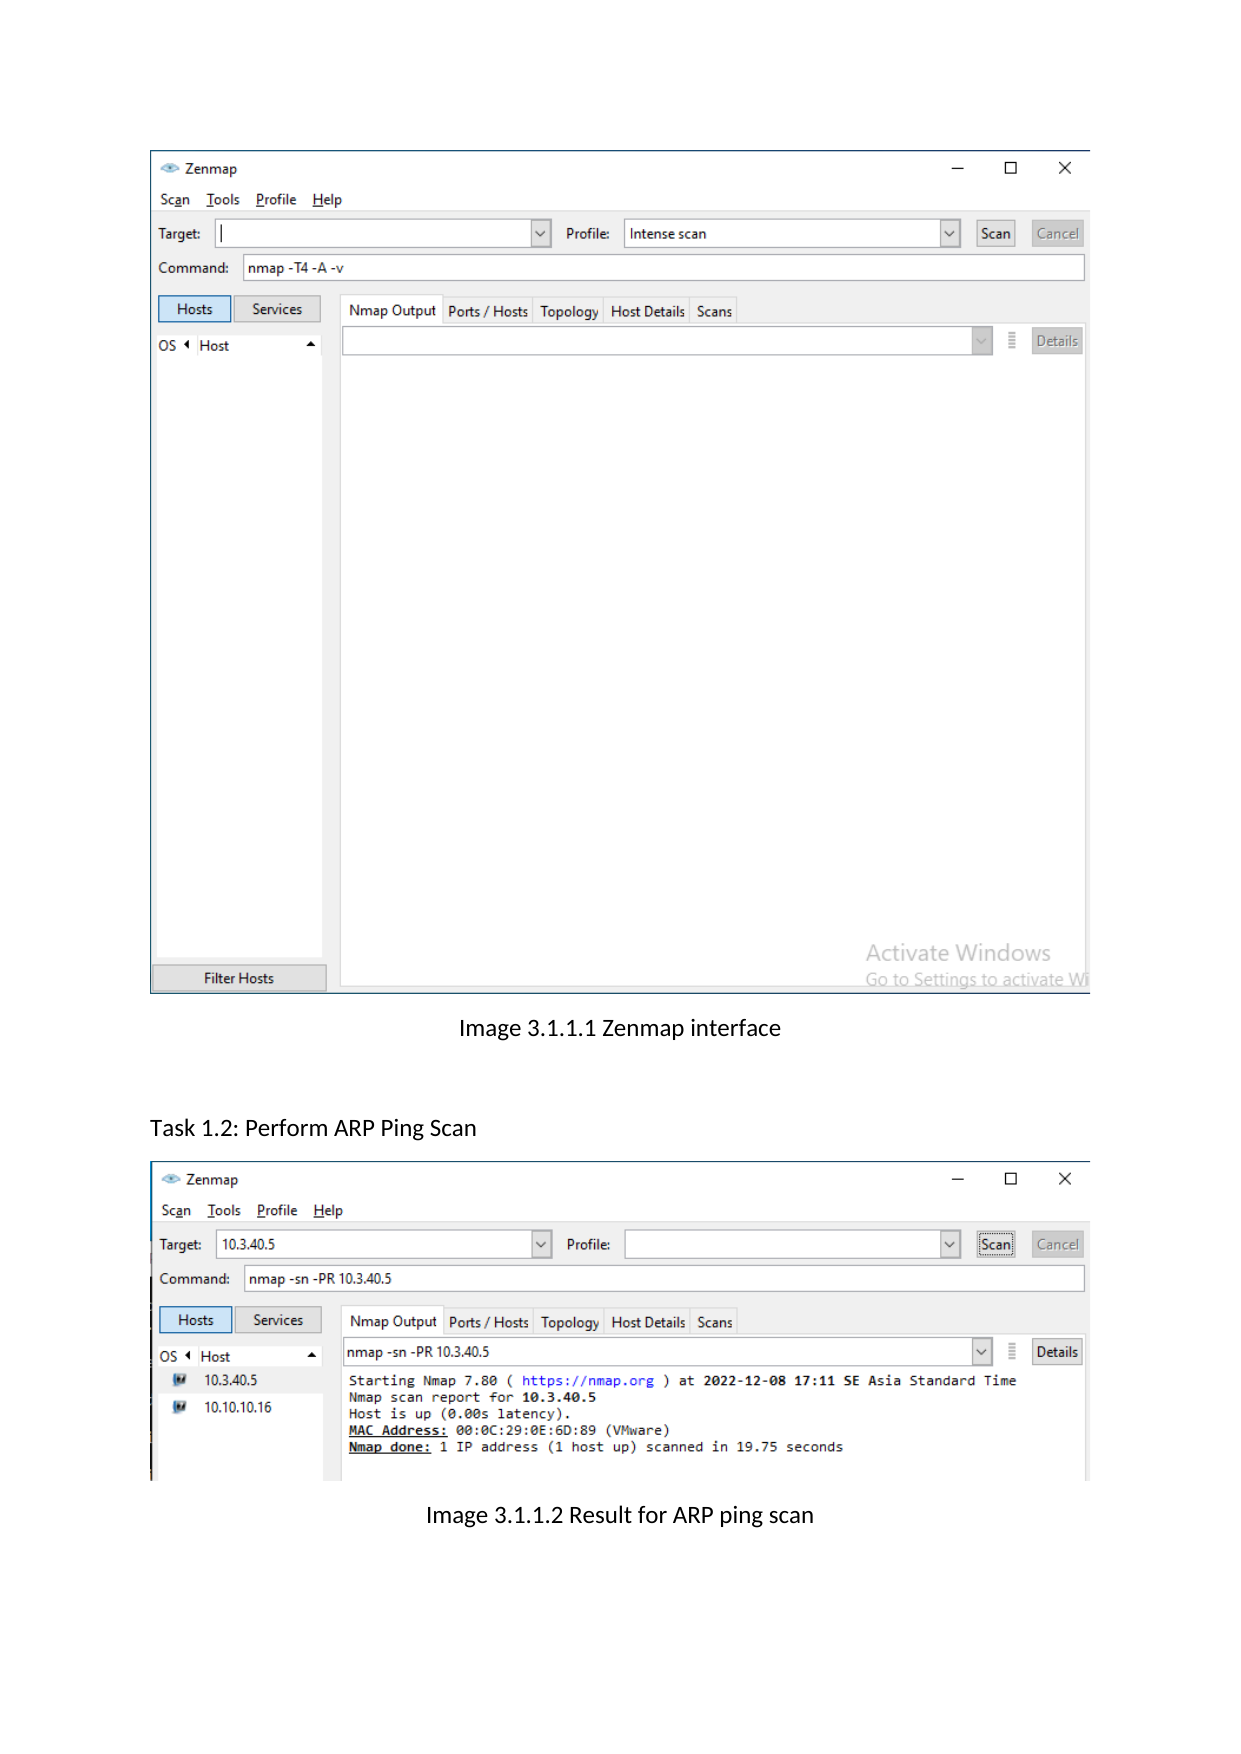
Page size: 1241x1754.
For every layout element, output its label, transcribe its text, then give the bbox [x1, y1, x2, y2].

text Task 1.2: Perform ARP Ping Scan [150, 1112, 1090, 1142]
text Image 3.1.1.2 Result for ARP ping scan [150, 1499, 1090, 1529]
text Image 3.1.1.1 Zenmap interface [150, 1012, 1090, 1043]
picture [150, 1161, 1091, 1481]
picture [150, 150, 1091, 994]
